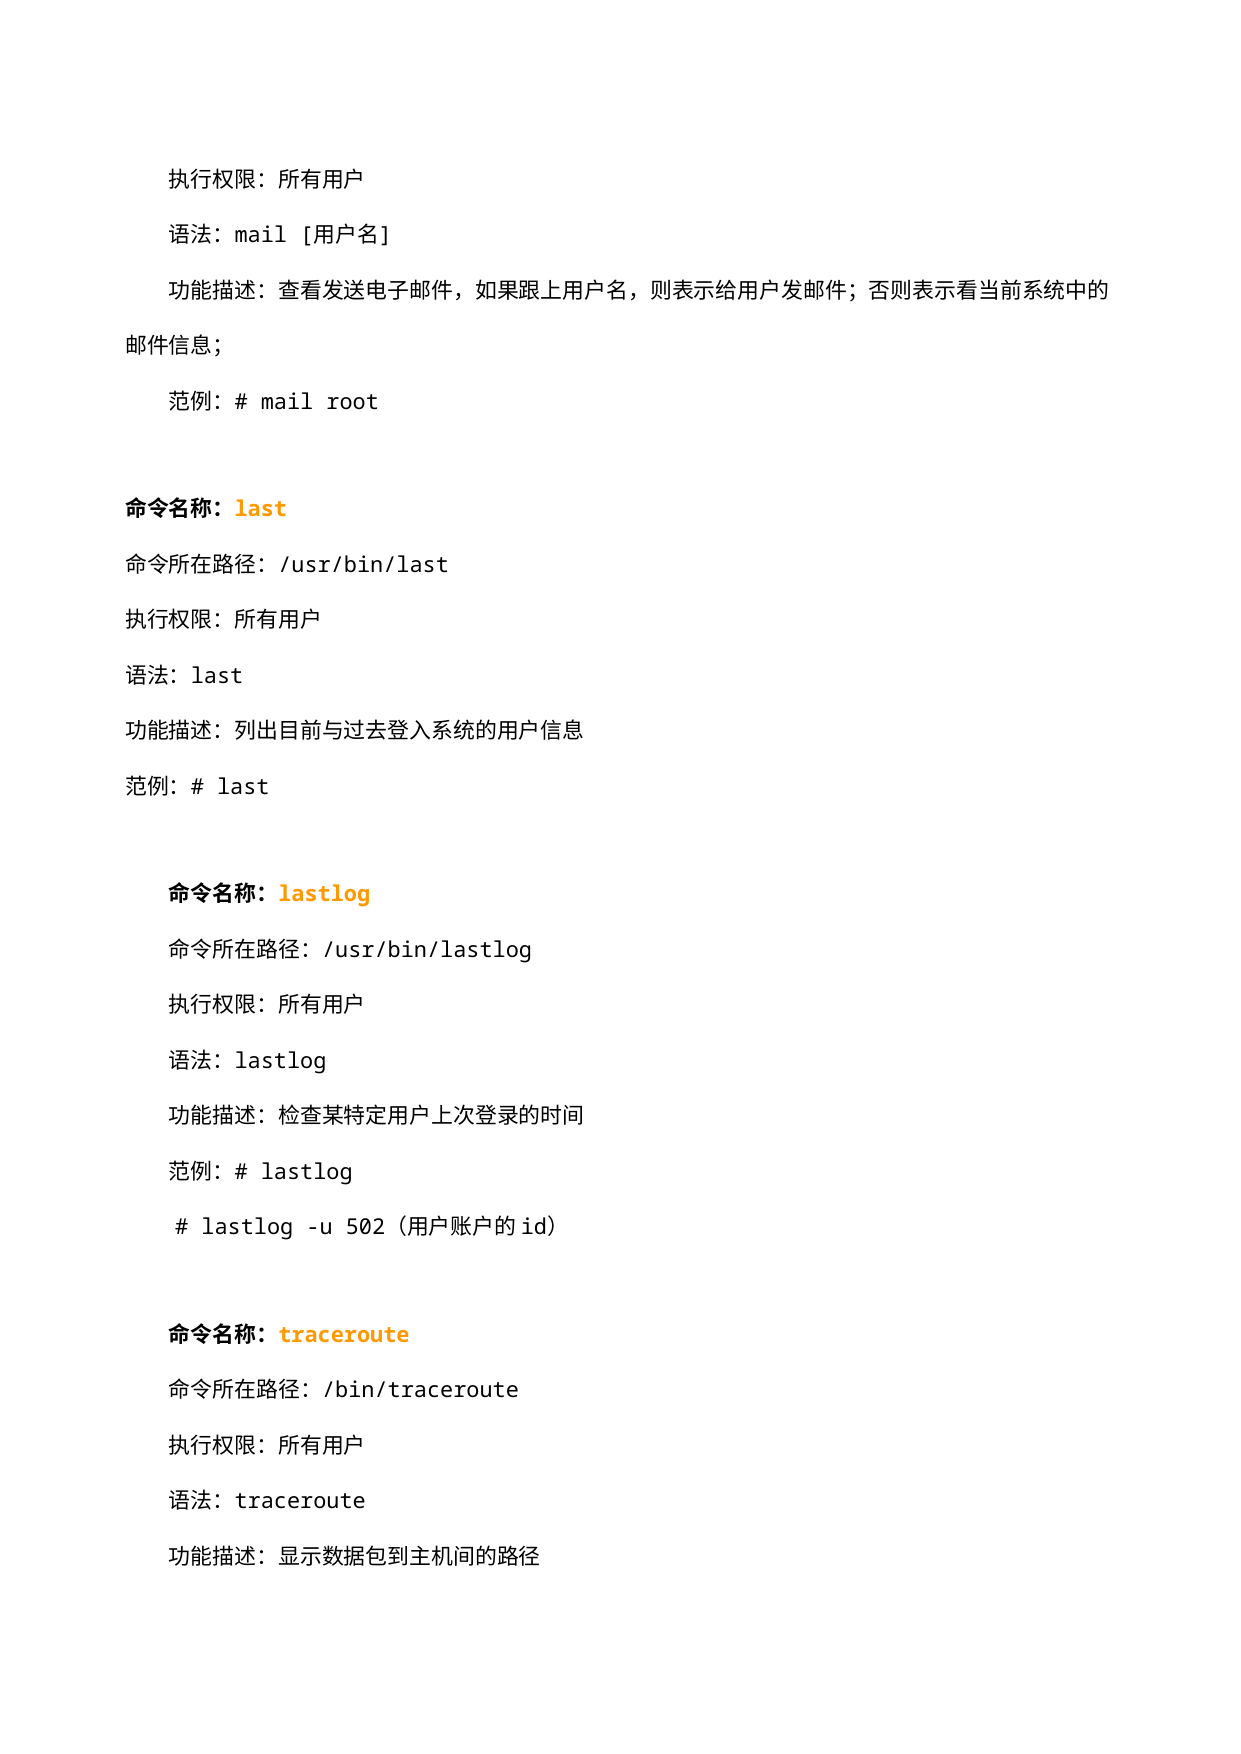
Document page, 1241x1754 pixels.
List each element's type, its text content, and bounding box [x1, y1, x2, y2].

text 语法：mail [用户名] [125, 217, 1115, 249]
text 命令名称：traceroute [125, 1317, 1115, 1349]
text 命令所在路径：/usr/bin/lastlog [125, 932, 1115, 964]
text 功能描述：检查某特定用户上次登录的时间 [125, 1098, 1115, 1130]
text 执行权限：所有用户 [125, 162, 1115, 194]
text 命令名称：last [125, 491, 1115, 523]
text 命令所在路径：/usr/bin/last [125, 547, 1115, 579]
text 语法：last [125, 658, 1115, 689]
text 范例：# last [125, 769, 1115, 801]
text 语法：lastlog [125, 1043, 1115, 1074]
text 功能描述：显示数据包到主机间的路径 [125, 1539, 1115, 1571]
text 命令名称：lastlog [125, 876, 1115, 908]
text 功能描述：查看发送电子邮件，如果跟上用户名，则表示给用户发邮件；否则表示看当前系统中的邮件信息； [125, 273, 1115, 360]
text 范例：# lastlog [125, 1154, 1115, 1186]
text 命令所在路径：/bin/traceroute [125, 1372, 1115, 1404]
text # lastlog -u 502（用户账户的id） [125, 1209, 1115, 1241]
text 功能描述：列出目前与过去登入系统的用户信息 [125, 713, 1115, 745]
text 执行权限：所有用户 [125, 602, 1115, 634]
text 范例：# mail root [125, 384, 1115, 416]
text 执行权限：所有用户 [125, 987, 1115, 1019]
text 执行权限：所有用户 [125, 1428, 1115, 1459]
text 语法：traceroute [125, 1483, 1115, 1515]
